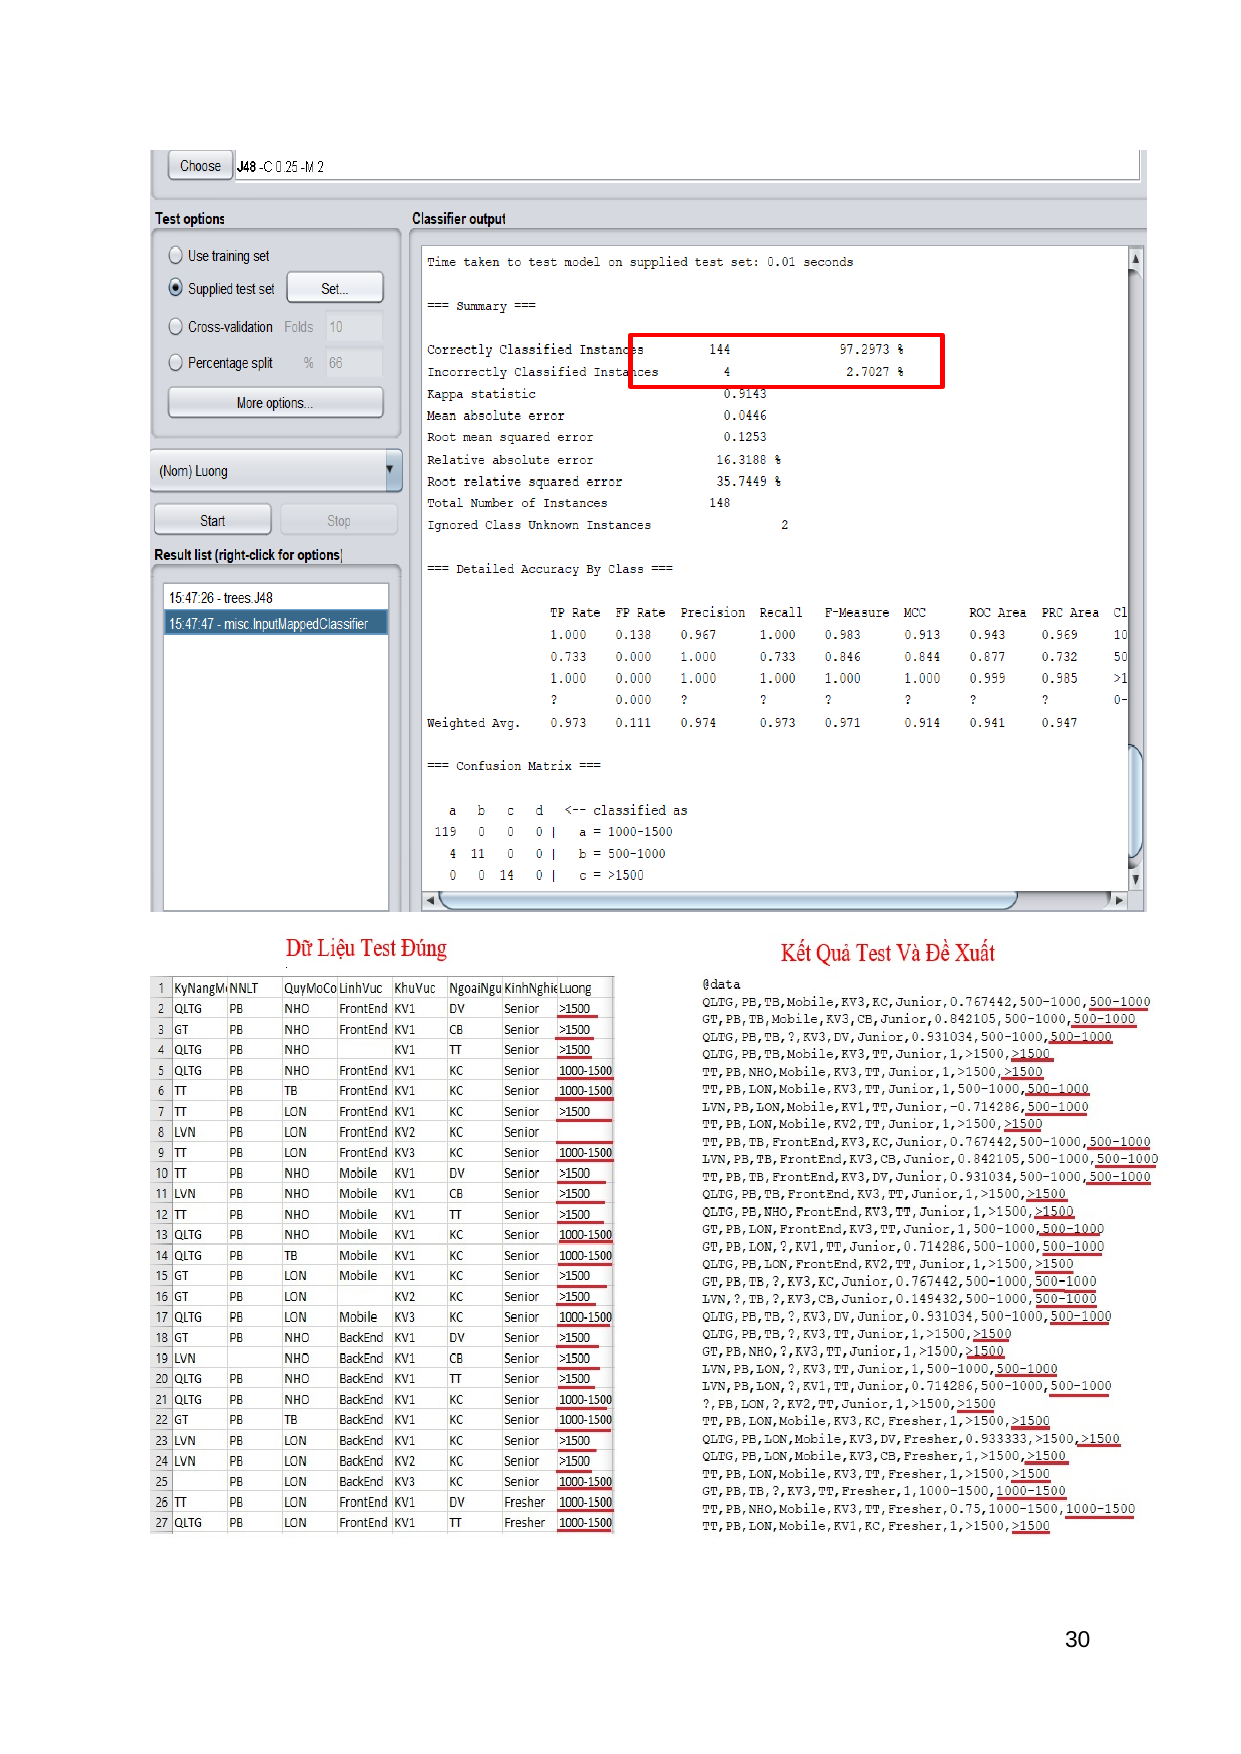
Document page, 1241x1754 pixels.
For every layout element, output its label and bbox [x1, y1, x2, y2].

picture [150, 915, 1164, 1538]
picture [150, 150, 1147, 912]
